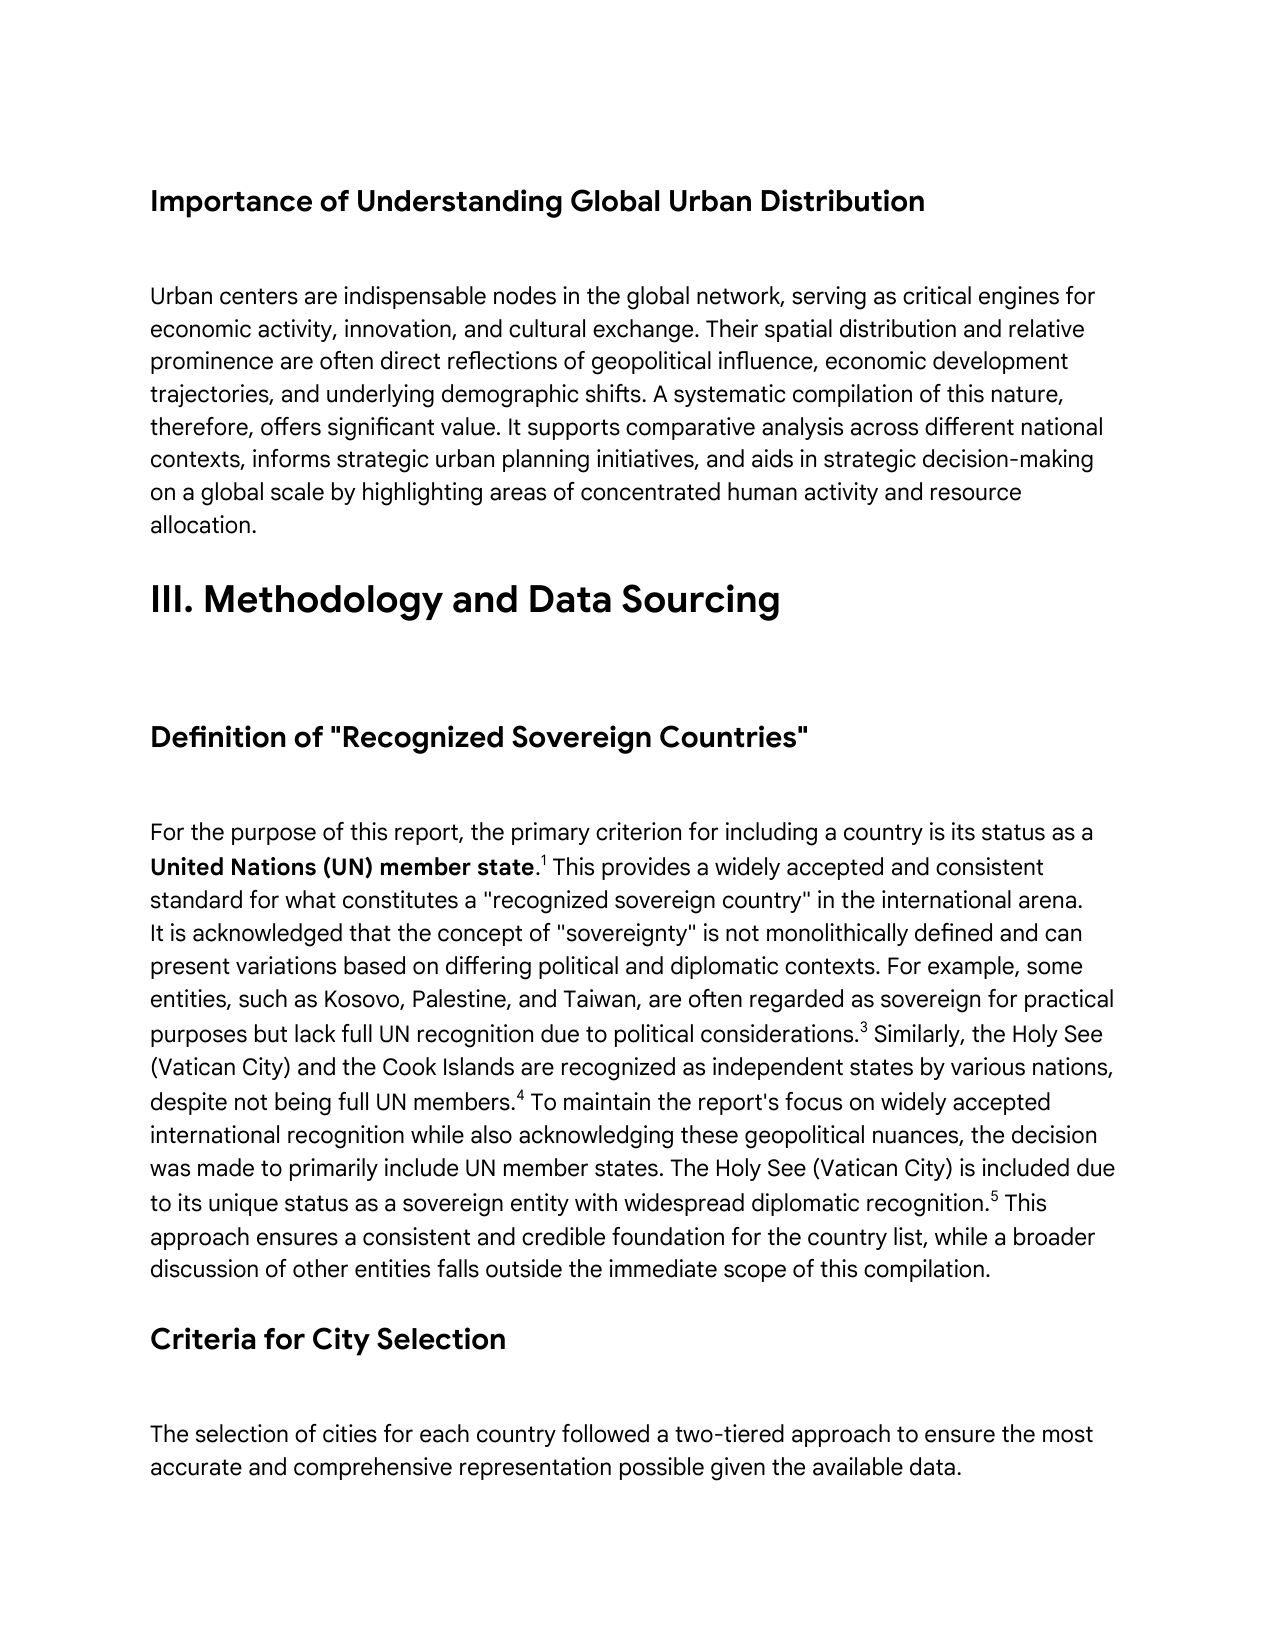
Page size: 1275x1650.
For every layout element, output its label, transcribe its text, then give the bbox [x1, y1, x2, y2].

subtitle III. Methodology and Data Sourcing [150, 576, 1125, 623]
text For the purpose of this report, the primary criterion for including a country is its status as a United Nations (UN) member state.1 This provides a widely accepted and consistent standard for what constitutes a "recognized sovereign country" in the international arena. [150, 818, 1125, 915]
text The selection of cities for each country followed a two-tiered approach to ensure the most accurate and comprehensive representation possible given the available data. [150, 1420, 1125, 1482]
text Urban centers are indispensable nodes in the global network, serving as critical engines for economic activity, innovation, and cultural exchange. Their spatial distribution and relative prominence are often direct reflections of geopolitical influence, economic development trajectories, and underlying demographic shifts. A systematic compilation of this nature, therefore, offers significant value. It supports comparative analysis across different national contexts, informs strategic urban planning initiatives, and aids in strategic decision-making on a global scale by highlighting areas of concentrated human activity and resource allocation. [150, 282, 1125, 540]
subtitle Criteria for City Selection [150, 1321, 1125, 1357]
text It is acknowledged that the concept of "sovereignty" is not monolithically defined and can present variations based on differing political and diplomatic contexts. For example, some entities, such as Kosovo, Palestine, and Taiwan, are often regarded as sovereign for practical purposes but lack full UN recognition due to political considerations.3 Similarly, the Holy See (Vatican City) and the Cook Islands are recognized as independent states by various nations, despite not being full UN members.4 To maintain the report's focus on widely accepted international recognition while also acknowledging these geopolitical nuances, the decision was made to primarily include UN member states. The Holy See (Vatican City) is included due to its unique status as a sovereign entity with widespread diplomatic recognition.5 This approach ensures a consistent and credible foundation for the country list, while a broader discussion of other entities falls outside the immediate scope of this compilation. [150, 919, 1125, 1284]
subtitle Importance of Understanding Global Urban Distribution [150, 183, 1125, 219]
subtitle Definition of "Recognized Sovereign Countries" [150, 719, 1125, 755]
